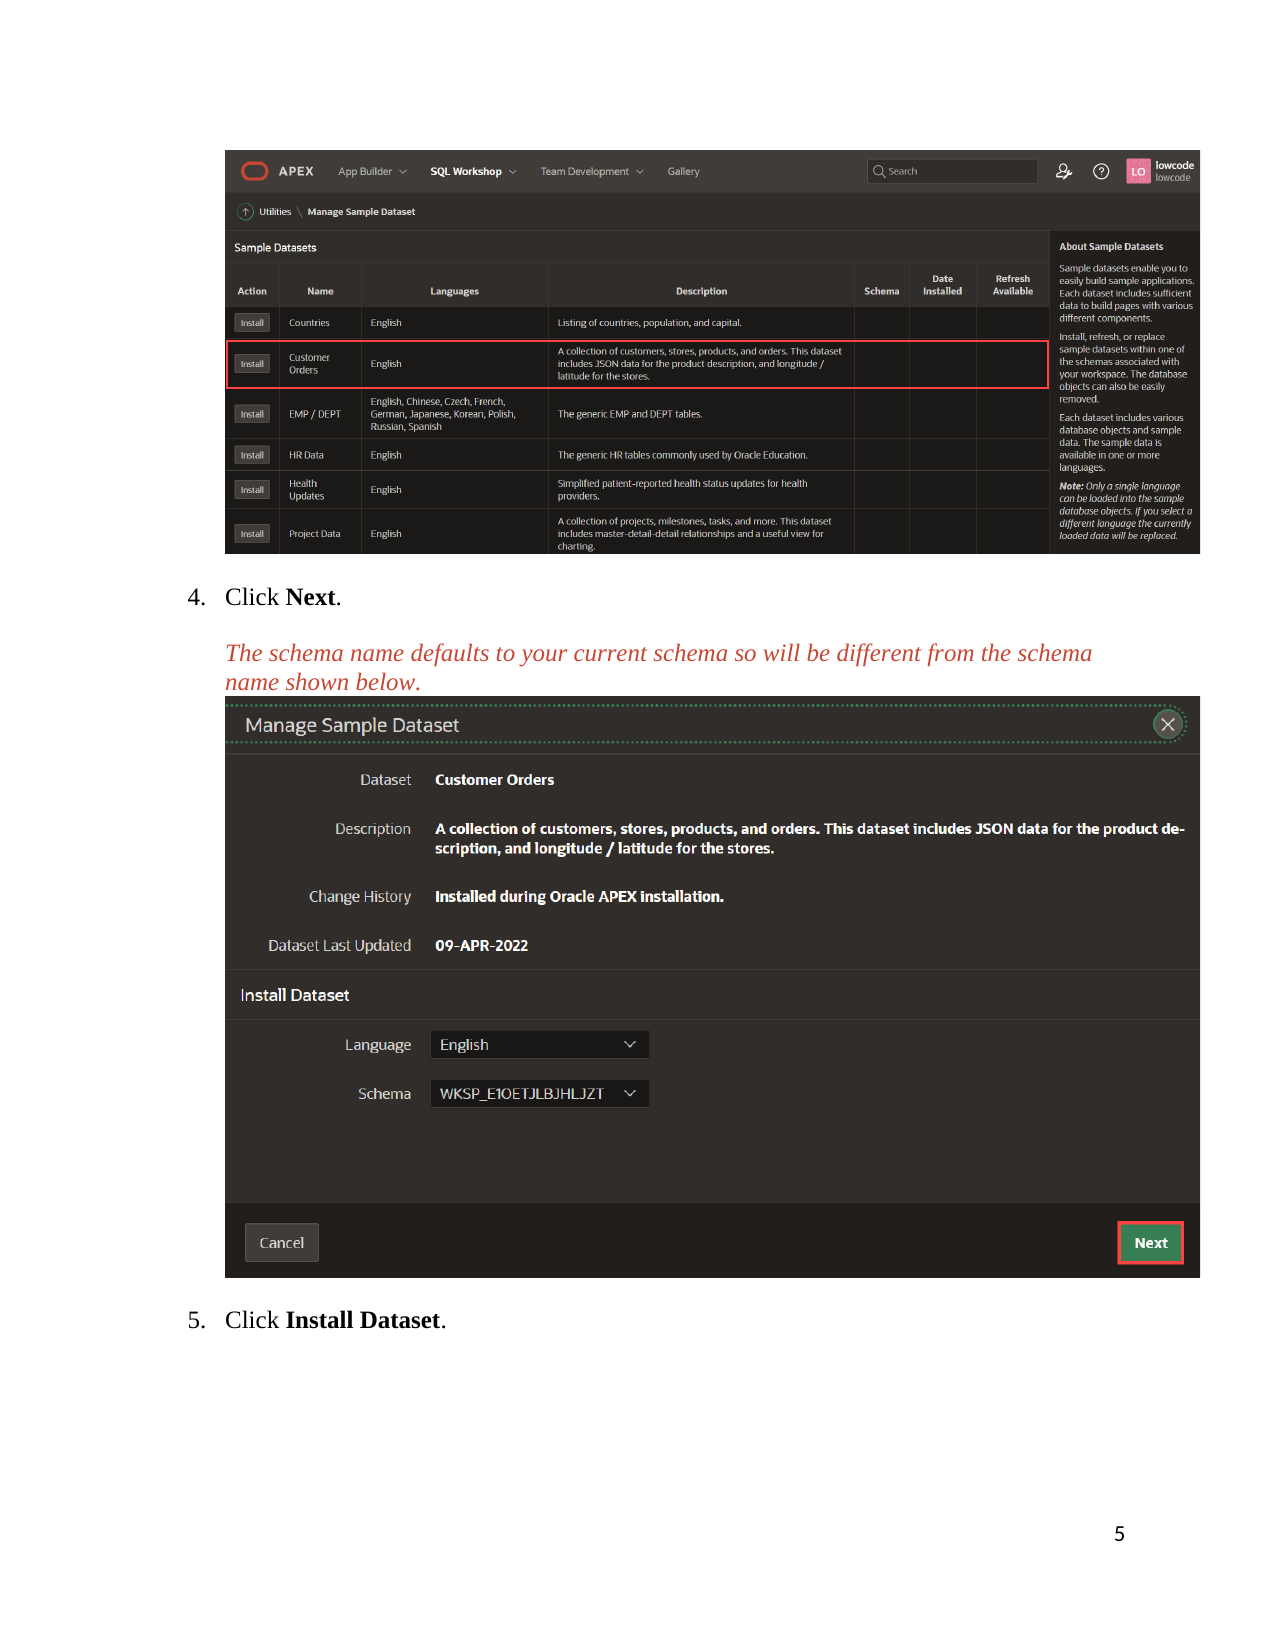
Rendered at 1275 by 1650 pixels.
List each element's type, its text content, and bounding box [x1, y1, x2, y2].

picture [225, 150, 1200, 554]
list Click Install Dataset. [187, 1306, 1125, 1334]
text The schema name defaults to your current schema so will be different from the schema name shown below. [225, 638, 1125, 696]
picture [225, 696, 1200, 1278]
list Click Next. [187, 582, 1125, 610]
